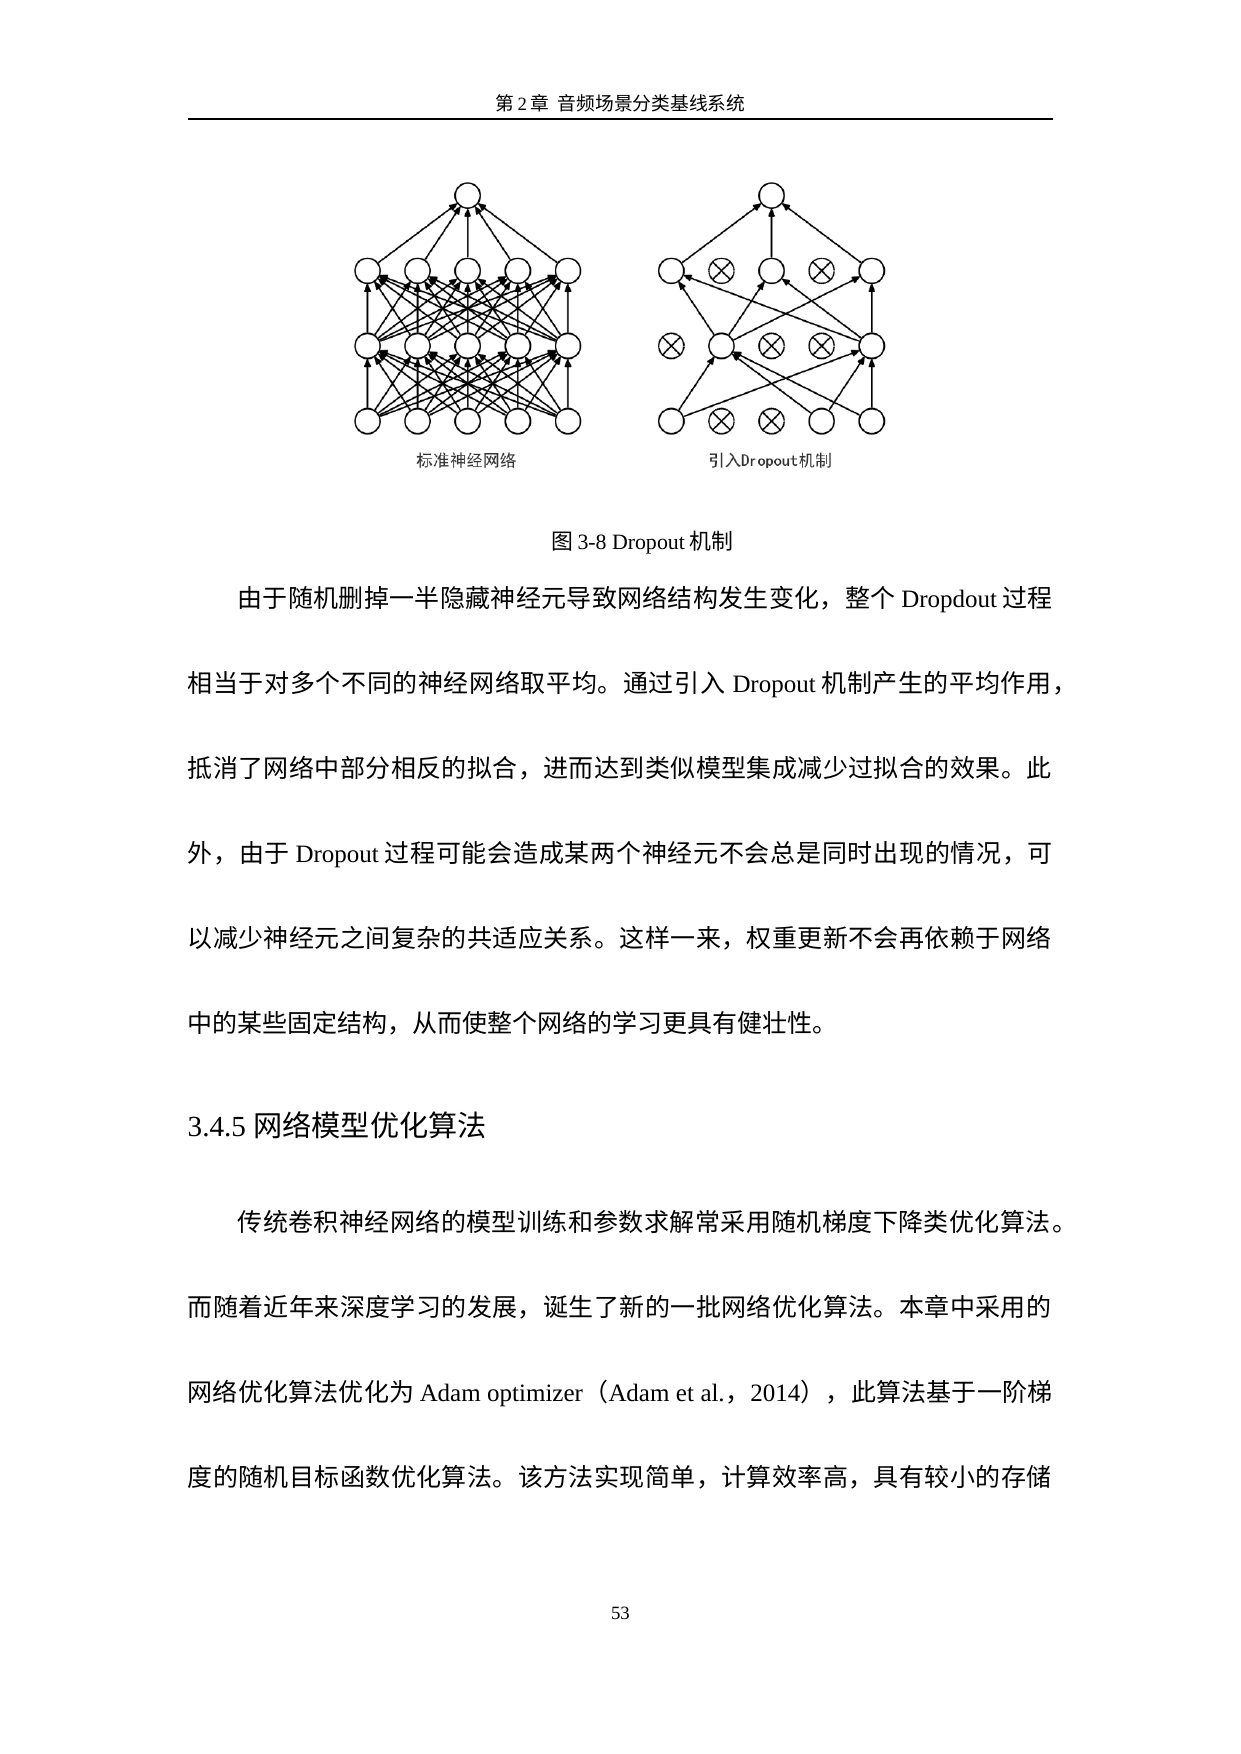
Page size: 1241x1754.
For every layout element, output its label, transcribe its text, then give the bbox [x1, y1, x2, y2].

text 由于随机删掉一半隐藏神经元导致网络结构发生变化，整个Dropdout过程相当于对多个不同的神经网络取平均。通过引入Dropout机制产生的平均作用，抵消了网络中部分相反的拟合，进而达到类似模型集成减少过拟合的效果。此外，由于Dropout过程可能会造成某两个神经元不会总是同时出现的情况，可以减少神经元之间复杂的共适应关系。这样一来，权重更新不会再依赖于网络中的某些固定结构，从而使整个网络的学习更具有健壮性。 [187, 563, 1053, 1055]
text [187, 1187, 1053, 1509]
picture [298, 165, 942, 478]
subtitle 3.4.5 网络模型优化算法 [187, 1089, 1053, 1157]
subtitle 图3-8 Dropout机制 [187, 523, 1053, 557]
